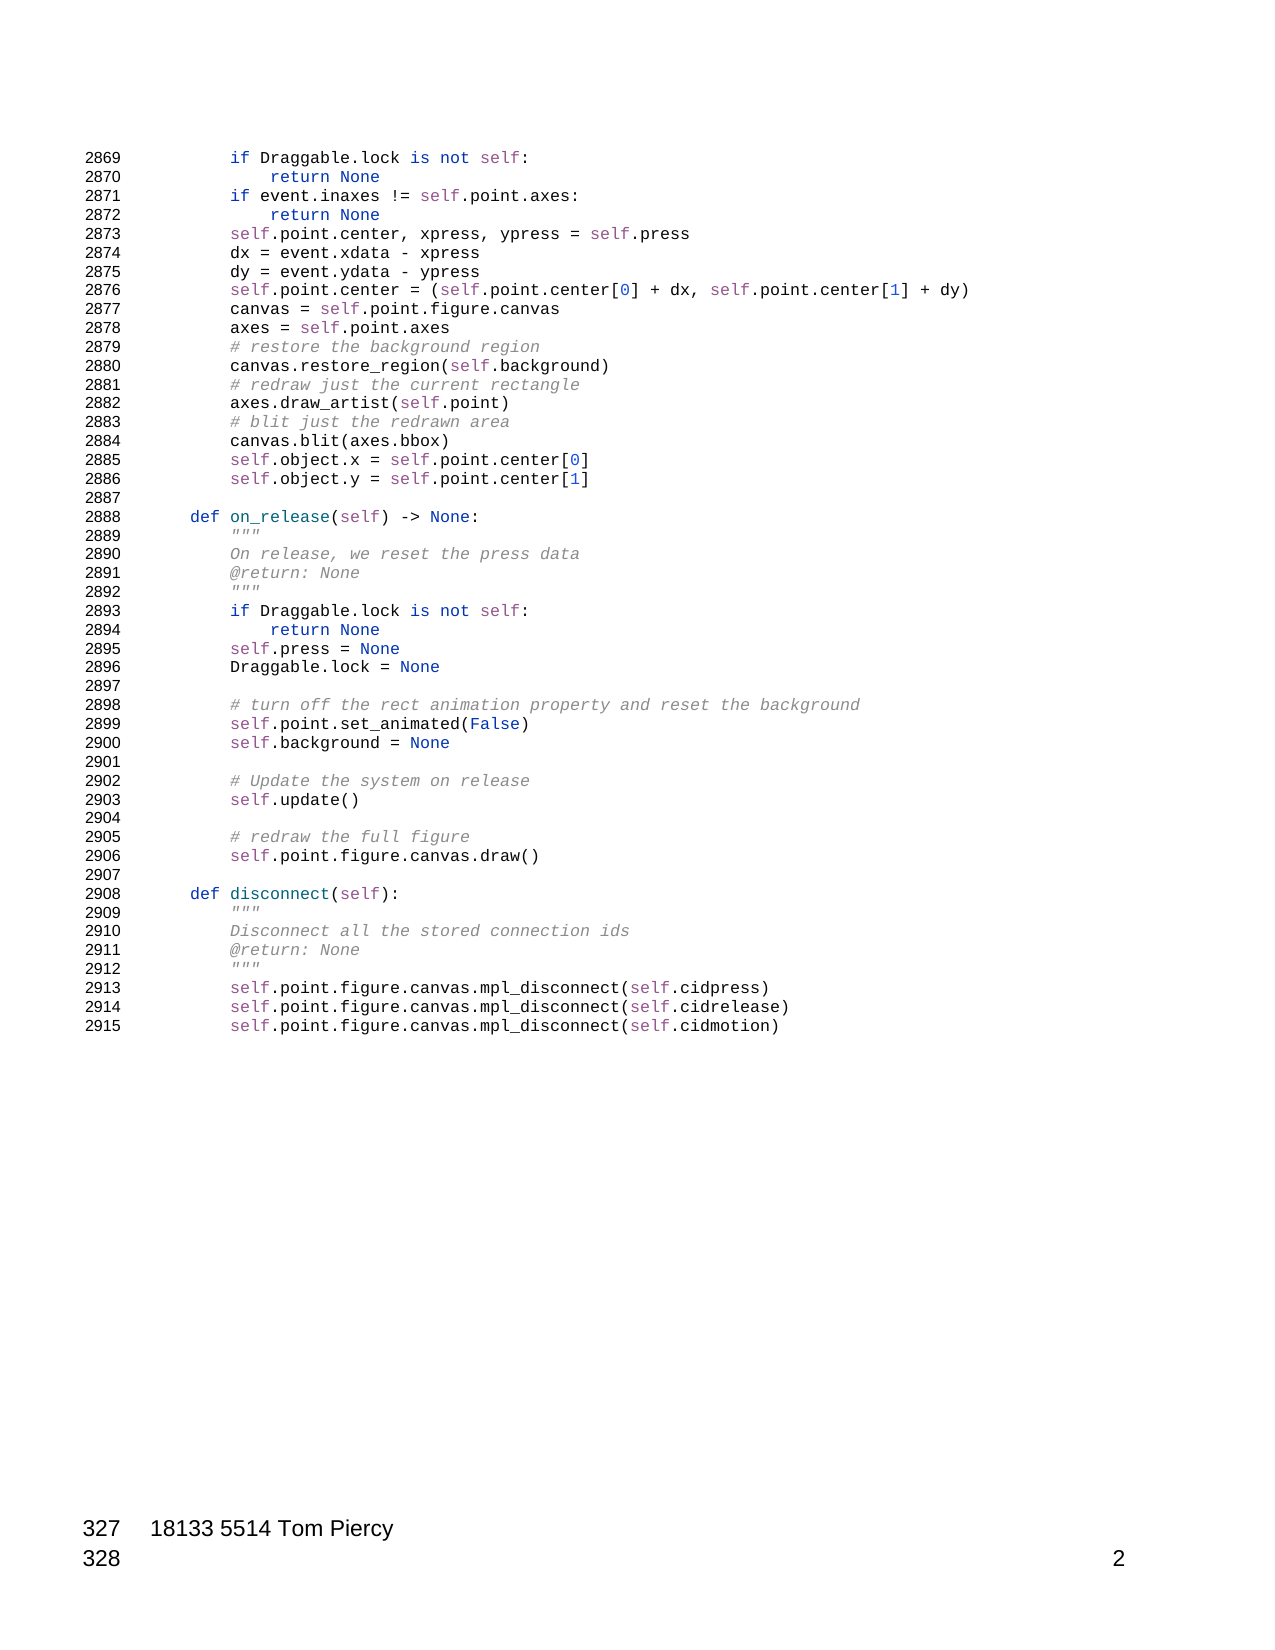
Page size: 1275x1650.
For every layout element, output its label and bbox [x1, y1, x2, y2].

text [150, 150, 1125, 1036]
